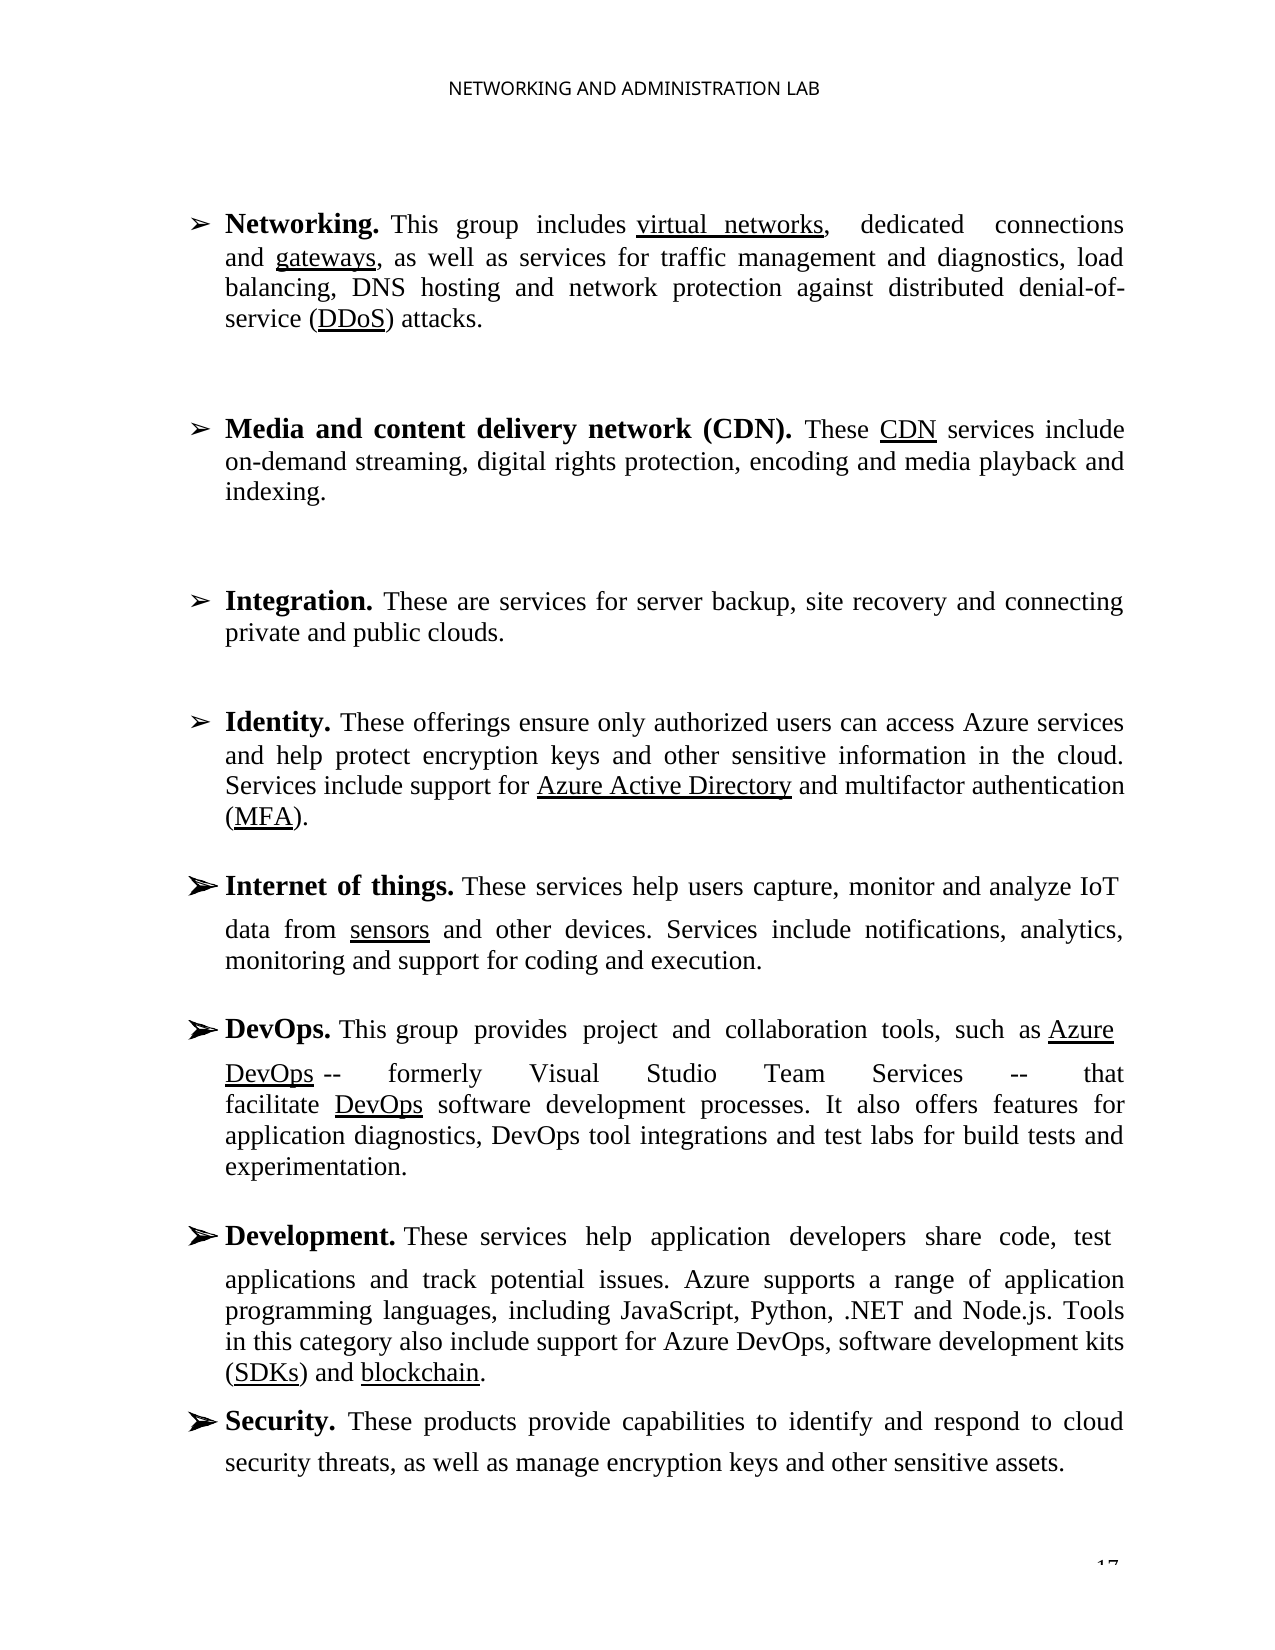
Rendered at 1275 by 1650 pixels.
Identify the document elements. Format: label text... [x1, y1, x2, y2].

list Internet of things. These services help users capture, monitor and analyze IoT [187, 864, 1275, 904]
text data from sensors and other devices. Services include notifications, analytics, monitoring and support for coding and execution. [225, 913, 1124, 975]
list Development. These services help application developers share code, test [187, 1214, 1275, 1254]
list Networking. This group includes virtual networks, dedicated connections and gateways, as well as services for traffic management and diagnostics, load balancing, DNS hosting and network protection against distributed denial-of-service (DDoS) attacks. [187, 203, 1125, 333]
text applications and track potential issues. Azure supports a range of application programming languages, including JavaScript, Python, .NET and Node.js. Tools in this category also include support for Azure DevOps, software development kits (SDKs) and blockchain. [225, 1263, 1125, 1388]
list Integration. These are services for server backup, site recovery and connecting private and public clouds. [187, 581, 1124, 647]
list DevOps. This group provides project and collaboration tools, such as Azure [187, 1008, 1275, 1047]
list Identity. These offerings ensure only authorized users can access Azure services and help protect encryption keys and other sensitive information in the cloud. Services include support for Azure Active Directory and multifactor authentication (MFA). [187, 701, 1125, 831]
list Media and content delivery network (CDN). These CDN services include on-demand streaming, digital rights protection, encoding and media playback and indexing. [187, 408, 1125, 506]
text DevOps -- formerly Visual Studio Team Services -- that facilitate DevOps software development processes. It also offers features for application diagnostics, DevOps tool integrations and test labs for build tests and experimentation. [225, 1057, 1125, 1181]
list Security. These products provide capabilities to identify and respond to cloud security threats, as well as manage encryption keys and other sensitive assets. [187, 1399, 1125, 1477]
